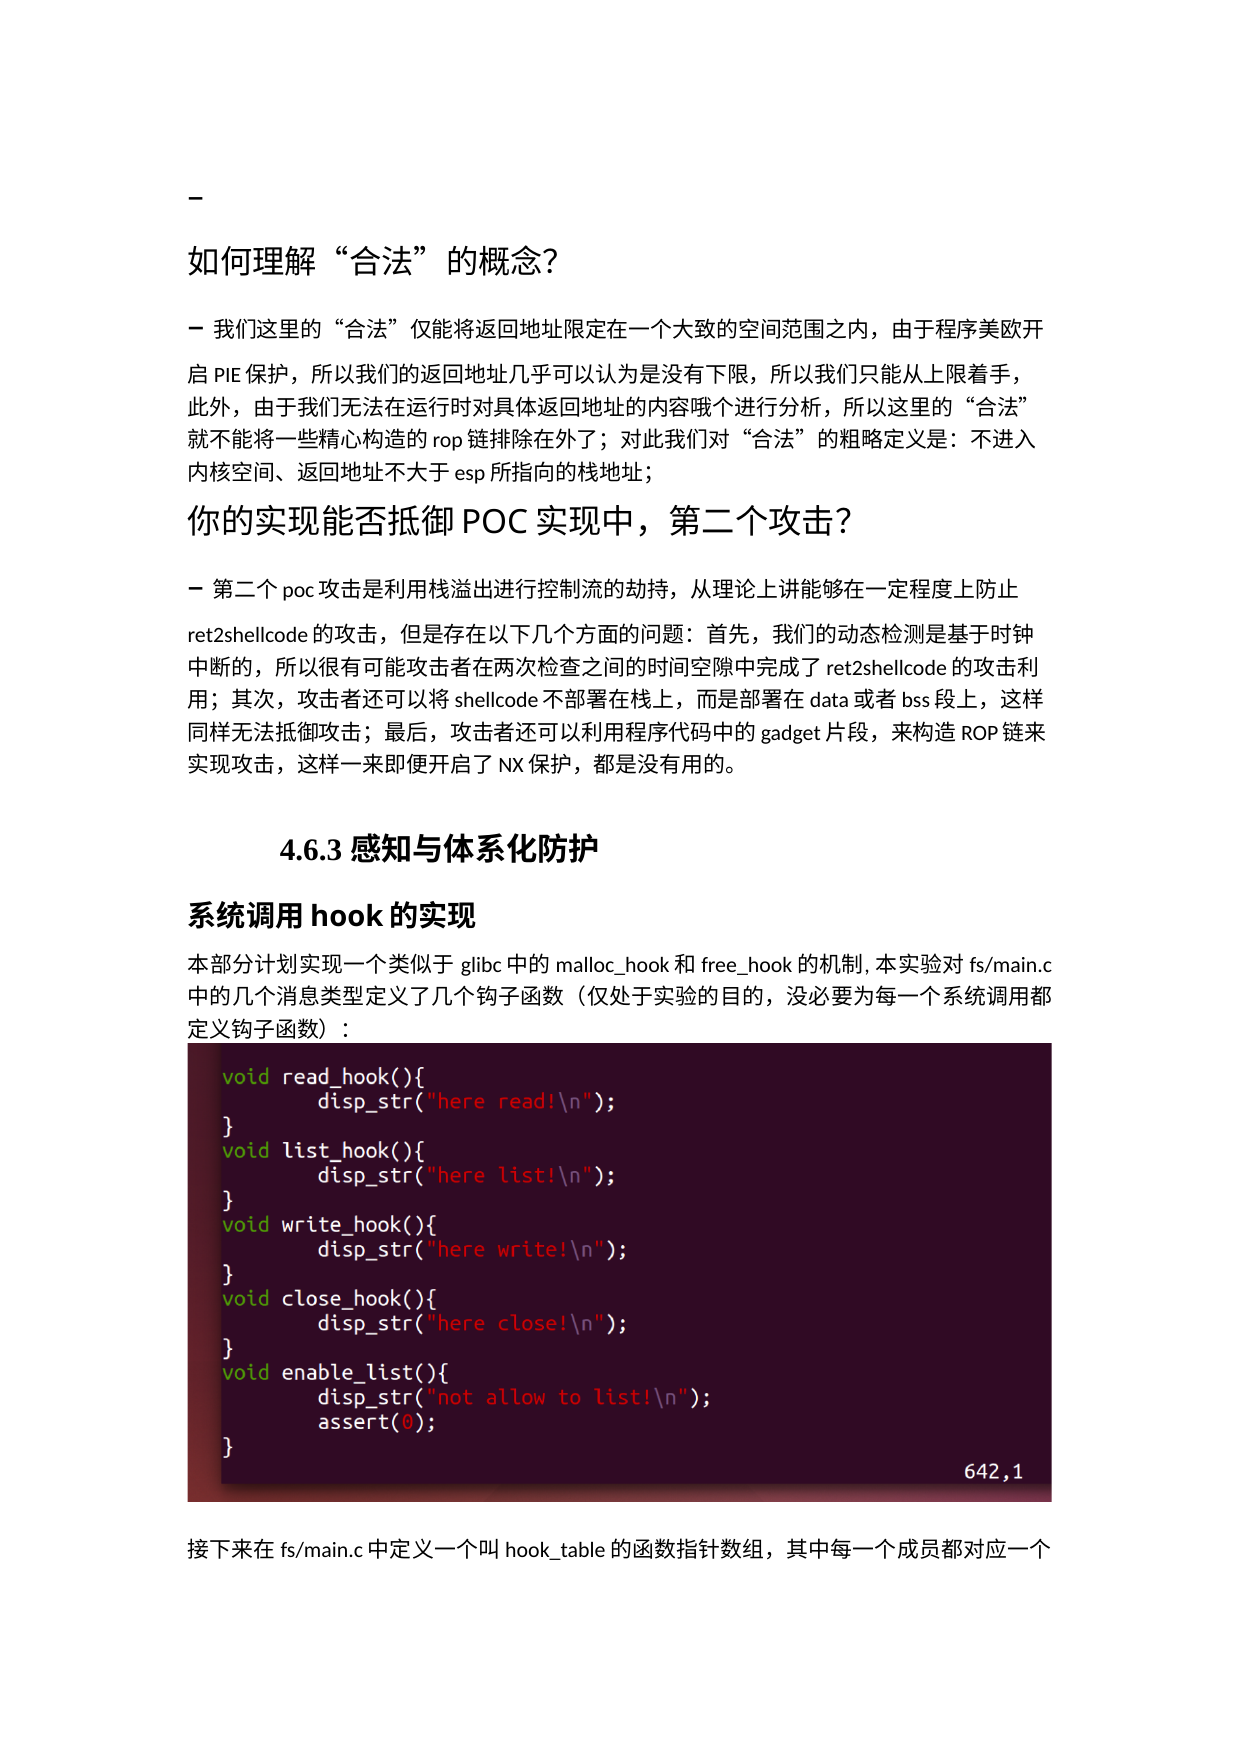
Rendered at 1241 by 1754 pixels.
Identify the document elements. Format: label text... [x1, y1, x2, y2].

text 系统调用hook的实现 [187, 881, 1053, 946]
subtitle 4.6.3 感知与体系化防护 [187, 814, 1053, 879]
text – 我们这里的“合法”仅能将返回地址限定在一个大致的空间范围之内，由于程序美欧开启PIE保护，所以我们的返回地址几乎可以认为是没有下限，所以我们只能从上限着手，此外，由于我们无法在运行时对具体返回地址的内容哦个进行分析，所以这里的“合法”就不能将一些精心构造的rop链排除在外了；对此我们对“合法”的粗略定义是：不进入内核空间、返回地址不大于esp所指向的栈地址； [187, 292, 1053, 487]
text 你的实现能否抵御POC实现中，第二个攻击？ [187, 487, 1053, 552]
text – 第二个poc攻击是利用栈溢出进行控制流的劫持，从理论上讲能够在一定程度上防止ret2shellcode的攻击，但是存在以下几个方面的问题：首先，我们的动态检测是基于时钟中断的，所以很有可能攻击者在两次检查之间的时间空隙中完成了ret2shellcode的攻击利用；其次，攻击者还可以将shellcode不部署在栈上，而是部署在data或者bss段上，这样同样无法抵御攻击；最后，攻击者还可以利用程序代码中的gadget片段，来构造ROP链来实现攻击，这样一来即便开启了NX保护，都是没有用的。 [187, 552, 1053, 779]
text – [187, 162, 1053, 227]
text 本部分计划实现一个类似于glibc中的malloc_hook和free_hook的机制, 本实验对fs/main.c中的几个消息类型定义了几个钩子函数（仅处于实验的目的，没必要为每一个系统调用都定义钩子函数）： [187, 946, 1053, 1044]
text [187, 1531, 1053, 1564]
text 如何理解“合法”的概念？ [187, 227, 1053, 292]
picture [187, 1043, 1052, 1502]
